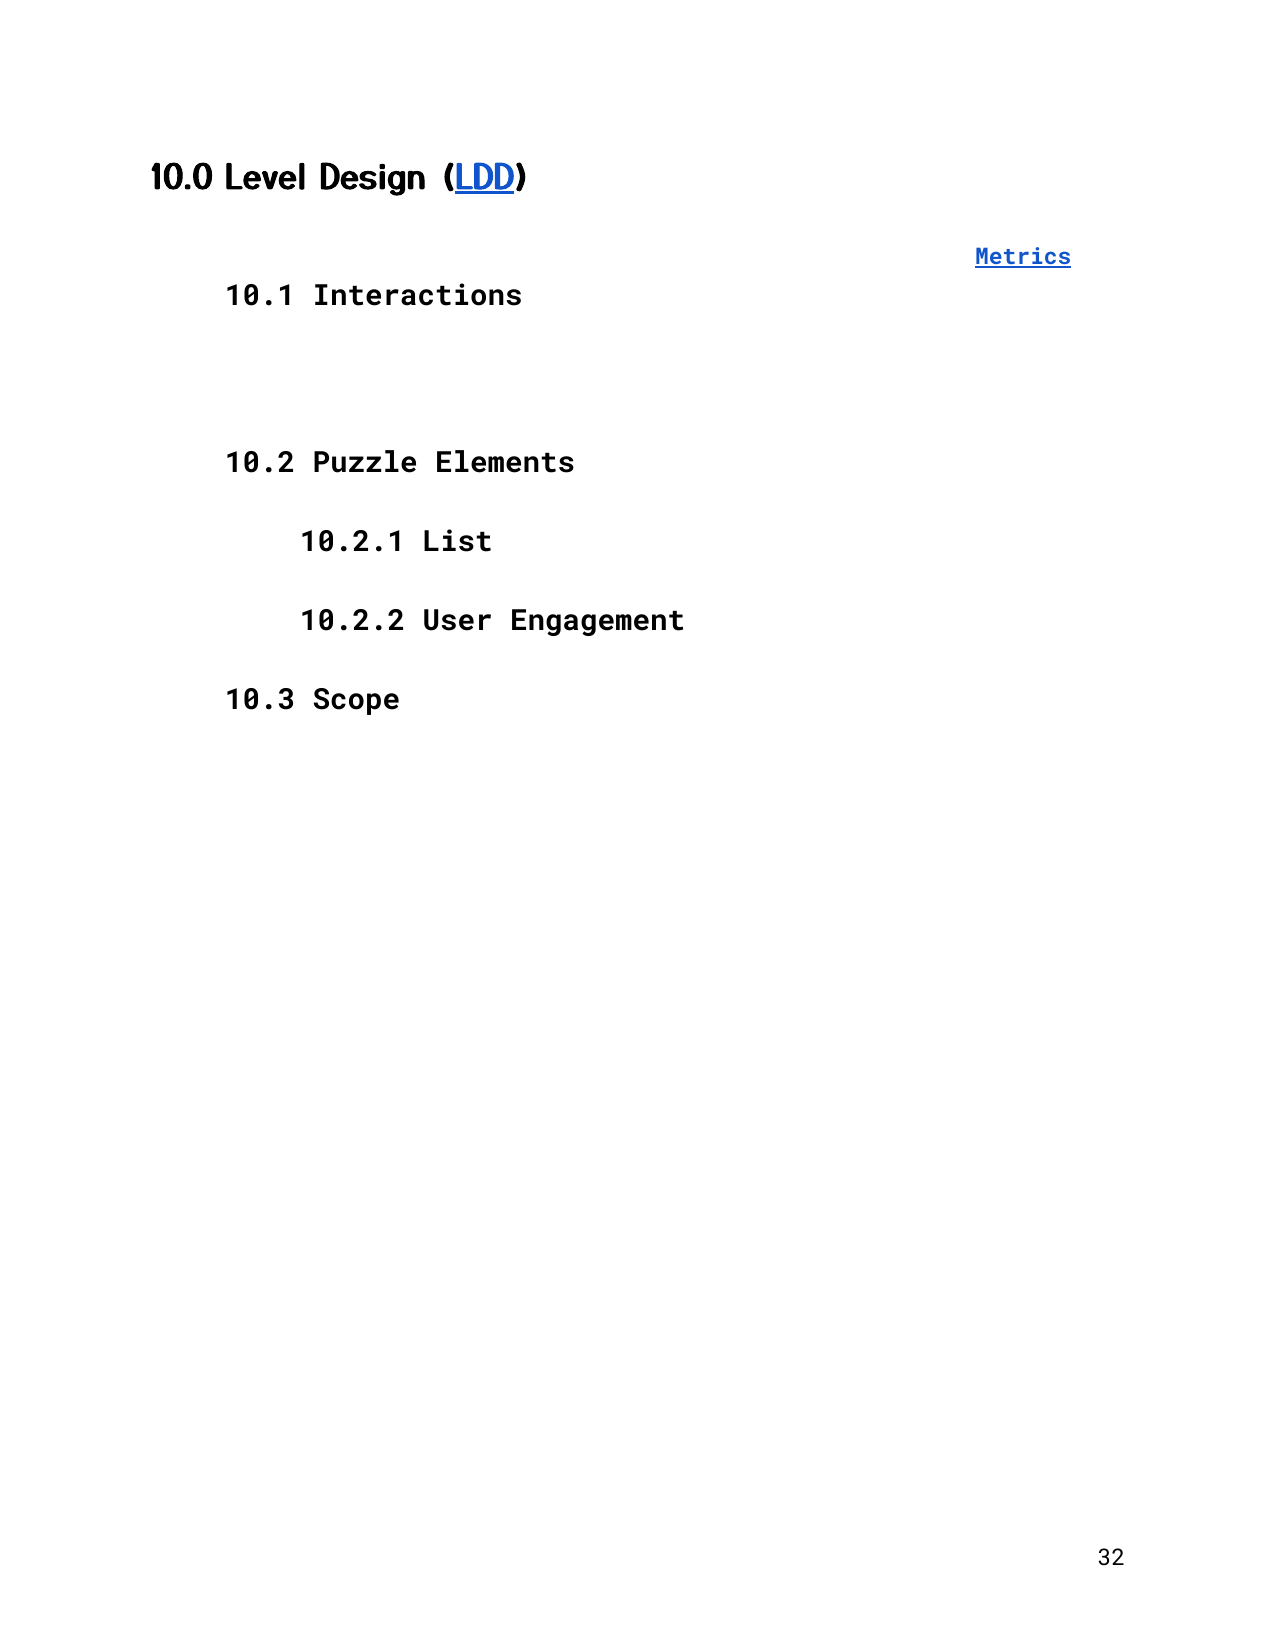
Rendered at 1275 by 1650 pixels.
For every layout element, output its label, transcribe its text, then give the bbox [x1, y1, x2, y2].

subtitle 10.2 Puzzle Elements [150, 442, 1125, 480]
subtitle 10.2.2 User Engagement [225, 600, 1125, 638]
subtitle 10.1 Interactions [150, 275, 1125, 313]
subtitle 10.3 Scope [150, 678, 1125, 717]
subtitle 10.0 Level Design (LDD) [150, 150, 1125, 198]
subtitle 10.2.1 List [225, 521, 1125, 559]
text Metrics [150, 240, 1125, 270]
